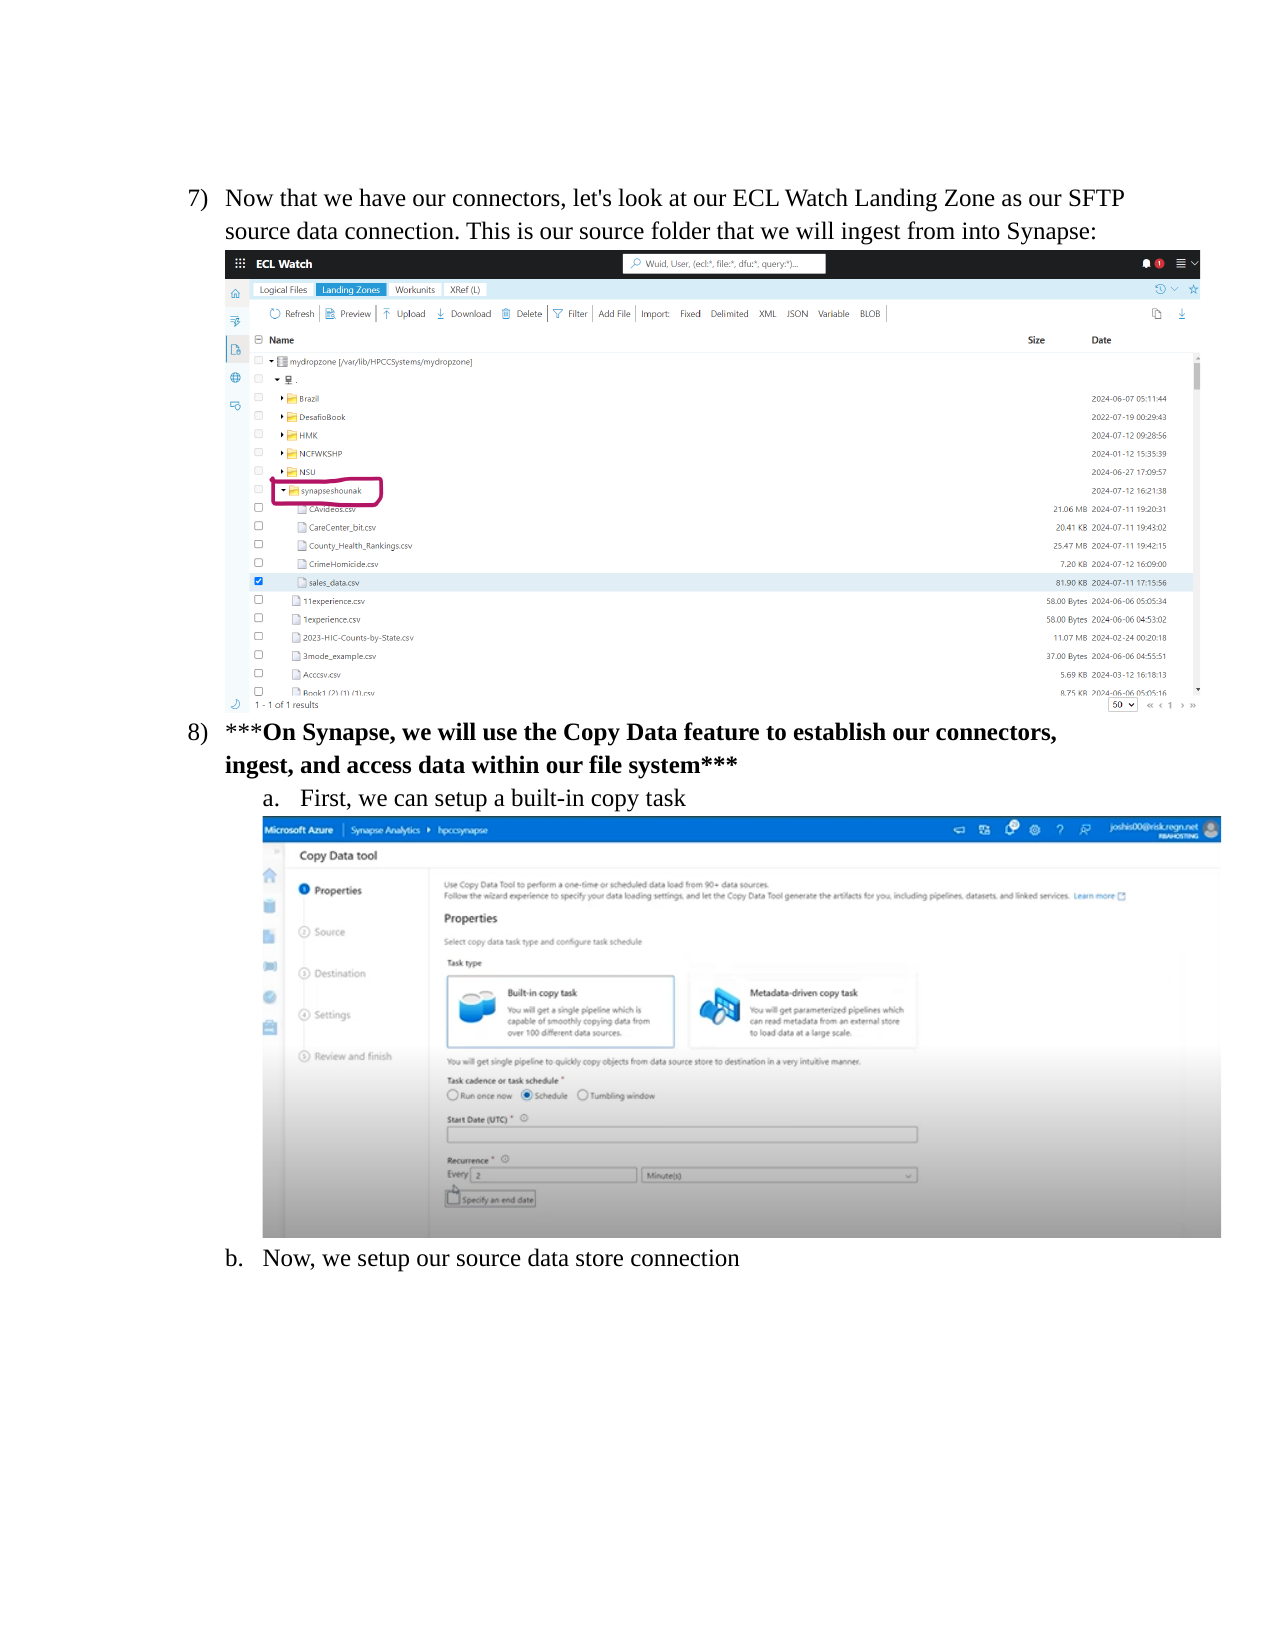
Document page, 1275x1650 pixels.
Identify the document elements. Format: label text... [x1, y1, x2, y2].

list Now, we setup our source data store connection [225, 1243, 1125, 1271]
picture [262, 816, 1222, 1238]
list First, we can setup a built-in copy task [262, 783, 1125, 812]
picture [225, 250, 1200, 713]
list ***On Synapse, we will use the Copy Data feature to establish our connectors, ingest, and access data within our file system*** [187, 717, 1125, 779]
